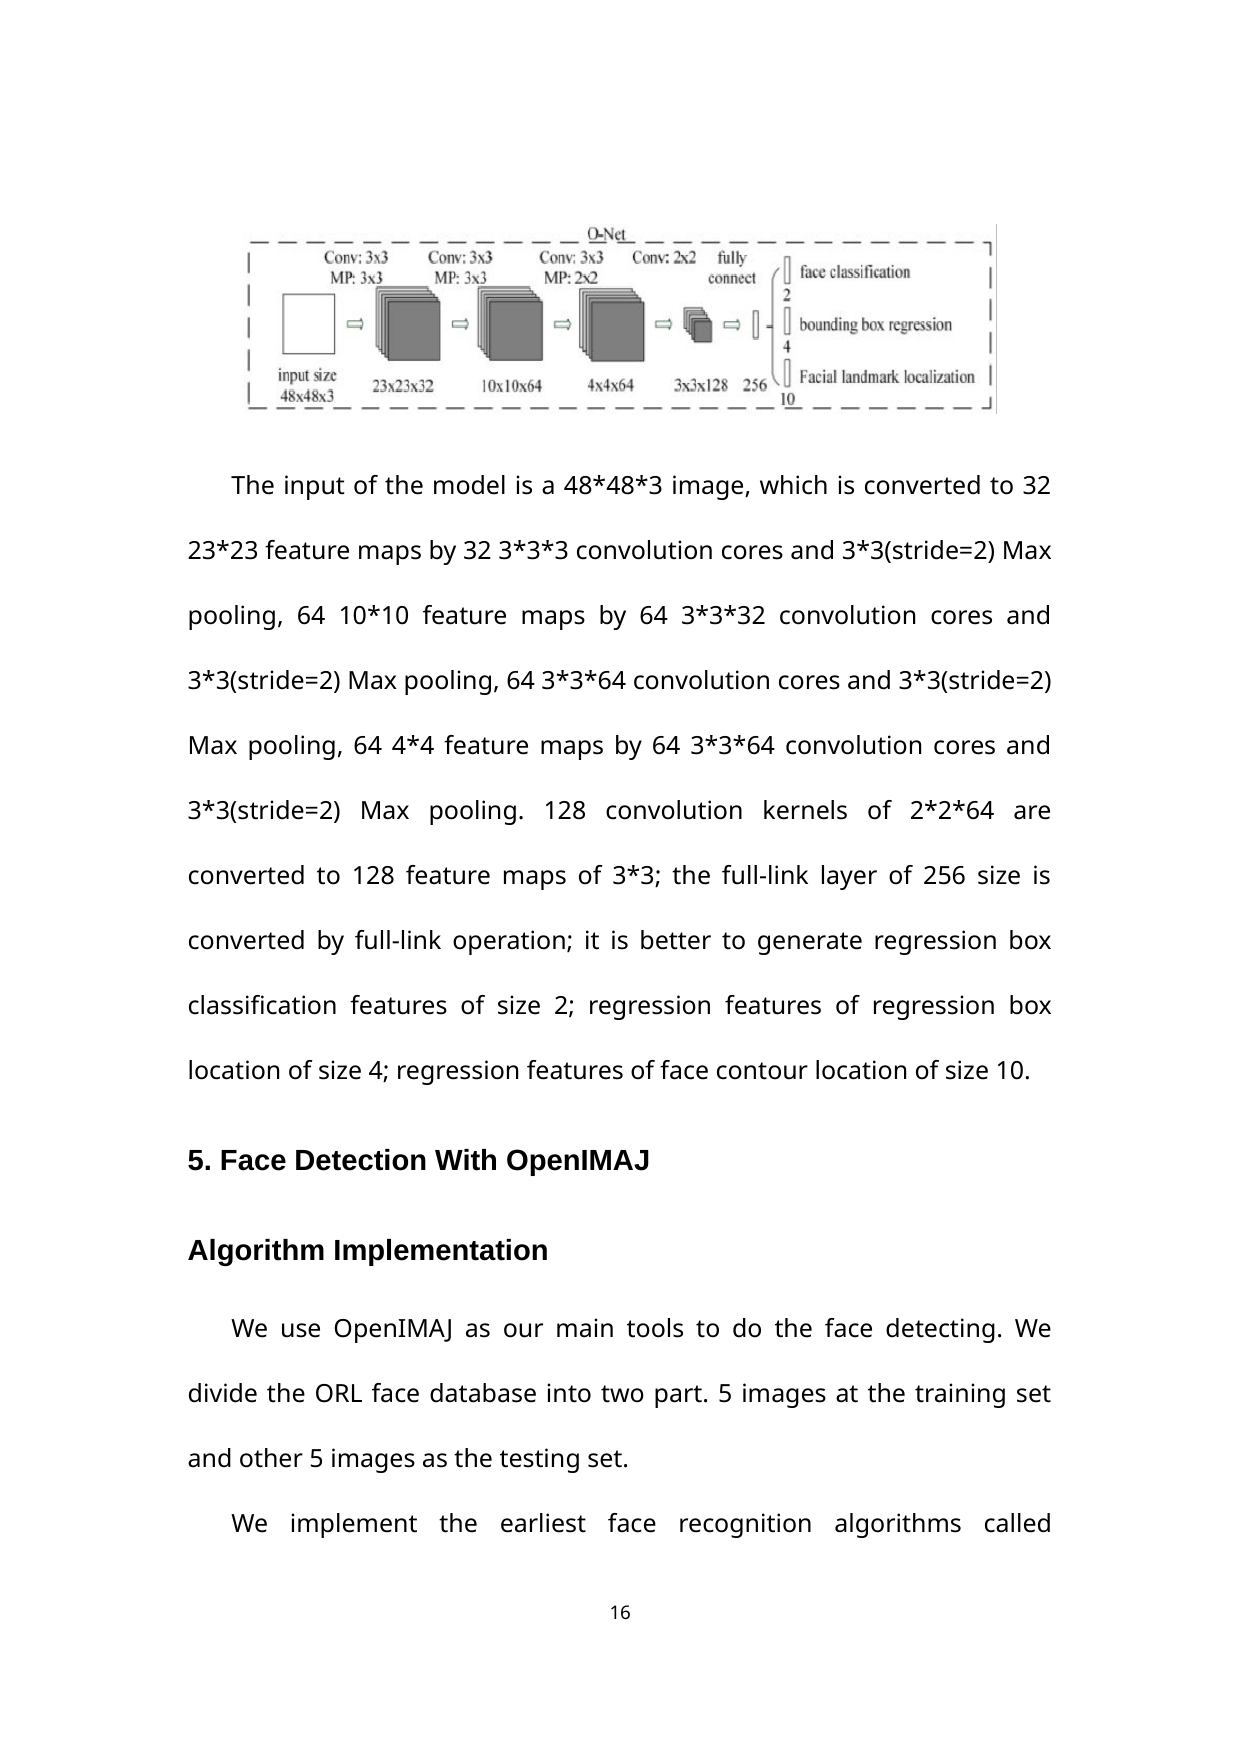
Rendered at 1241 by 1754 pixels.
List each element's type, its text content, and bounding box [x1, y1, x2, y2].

picture [243, 224, 997, 416]
subtitle 5. Face Detection With OpenIMAJ [187, 1127, 1053, 1192]
text The input of the model is a 48*48*3 image, which is converted to 32 23*23 feature maps by 32 3*3*3 convolution cores and 3*3(stride=2) Max pooling, 64 10*10 feature maps by 64 3*3*32 convolution cores and 3*3(stride=2) Max pooling, 64 3*3*64 convolution cores and 3*3(stride=2) Max pooling, 64 4*4 feature maps by 64 3*3*64 convolution cores and 3*3(stride=2) Max pooling. 128 convolution kernels of 2*2*64 are converted to 128 feature maps of 3*3; the full-link layer of 256 size is converted by full-link operation; it is better to generate regression box classification features of size 2; regression features of regression box location of size 4; regression features of face contour location of size 10. [187, 452, 1053, 1102]
subtitle Algorithm Implementation [187, 1217, 1053, 1282]
text We use OpenIMAJ as our main tools to do the face detecting. We divide the ORL face database into two part. 5 images at the training set and other 5 images as the testing set. [187, 1295, 1053, 1490]
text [187, 1490, 1053, 1555]
